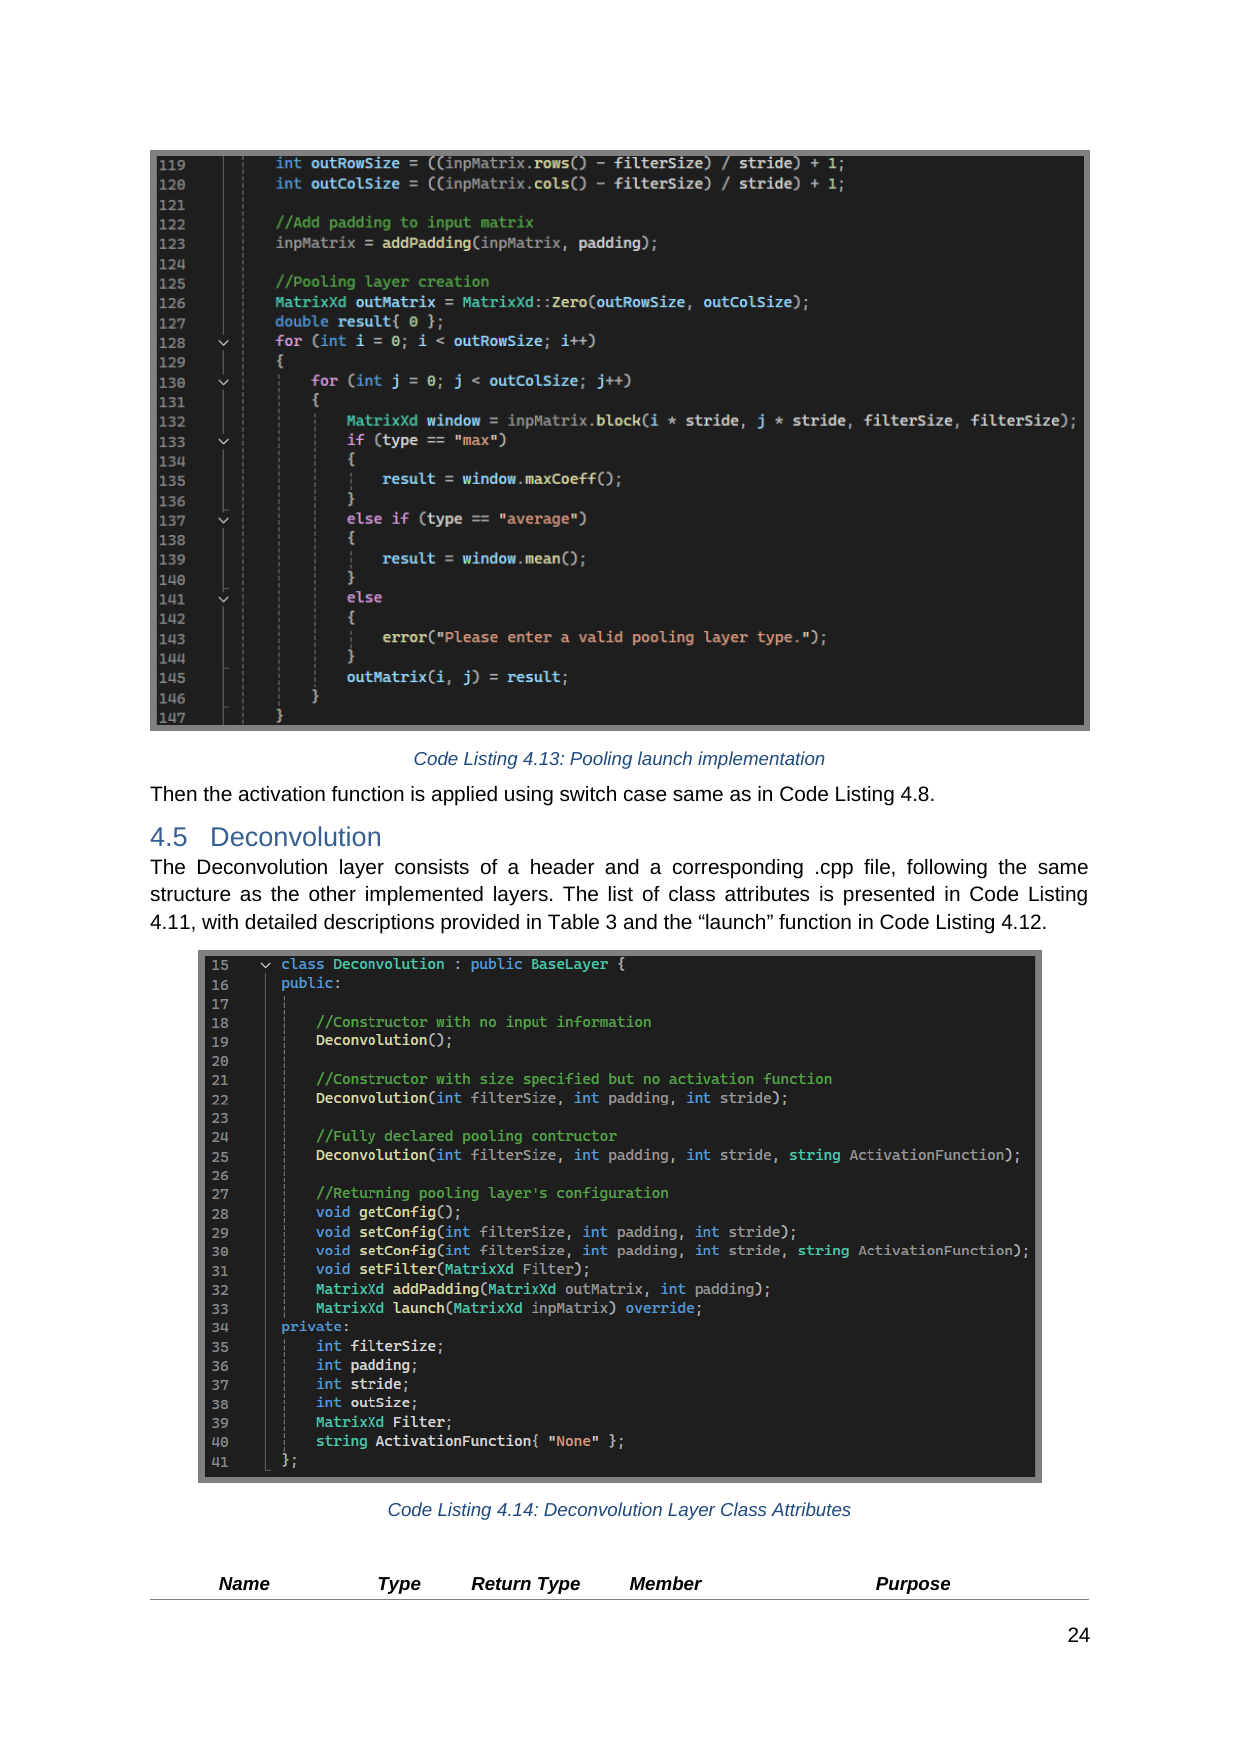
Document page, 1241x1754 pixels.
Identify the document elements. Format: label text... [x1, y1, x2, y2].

table_header Type [340, 1573, 459, 1599]
table_header Name [150, 1573, 340, 1599]
table_header Return Type [460, 1573, 593, 1599]
subtitle Deconvolution [150, 821, 1090, 853]
table_header Purpose [739, 1573, 1089, 1599]
picture [156, 156, 1084, 725]
picture [205, 956, 1036, 1477]
text Then the activation function is applied using switch case same as in Code Listing 4.8. [150, 781, 1090, 805]
text The Deconvolution layer consists of a header and a corresponding .cpp file, following the same structure as the other implemented layers. The list of class attributes is presented in Code Listing 4.11, with detailed descriptions provided in Table 3 and the “launch” function in Code Listing 4.12. [150, 854, 1090, 933]
table_header Member Type [594, 1573, 738, 1599]
